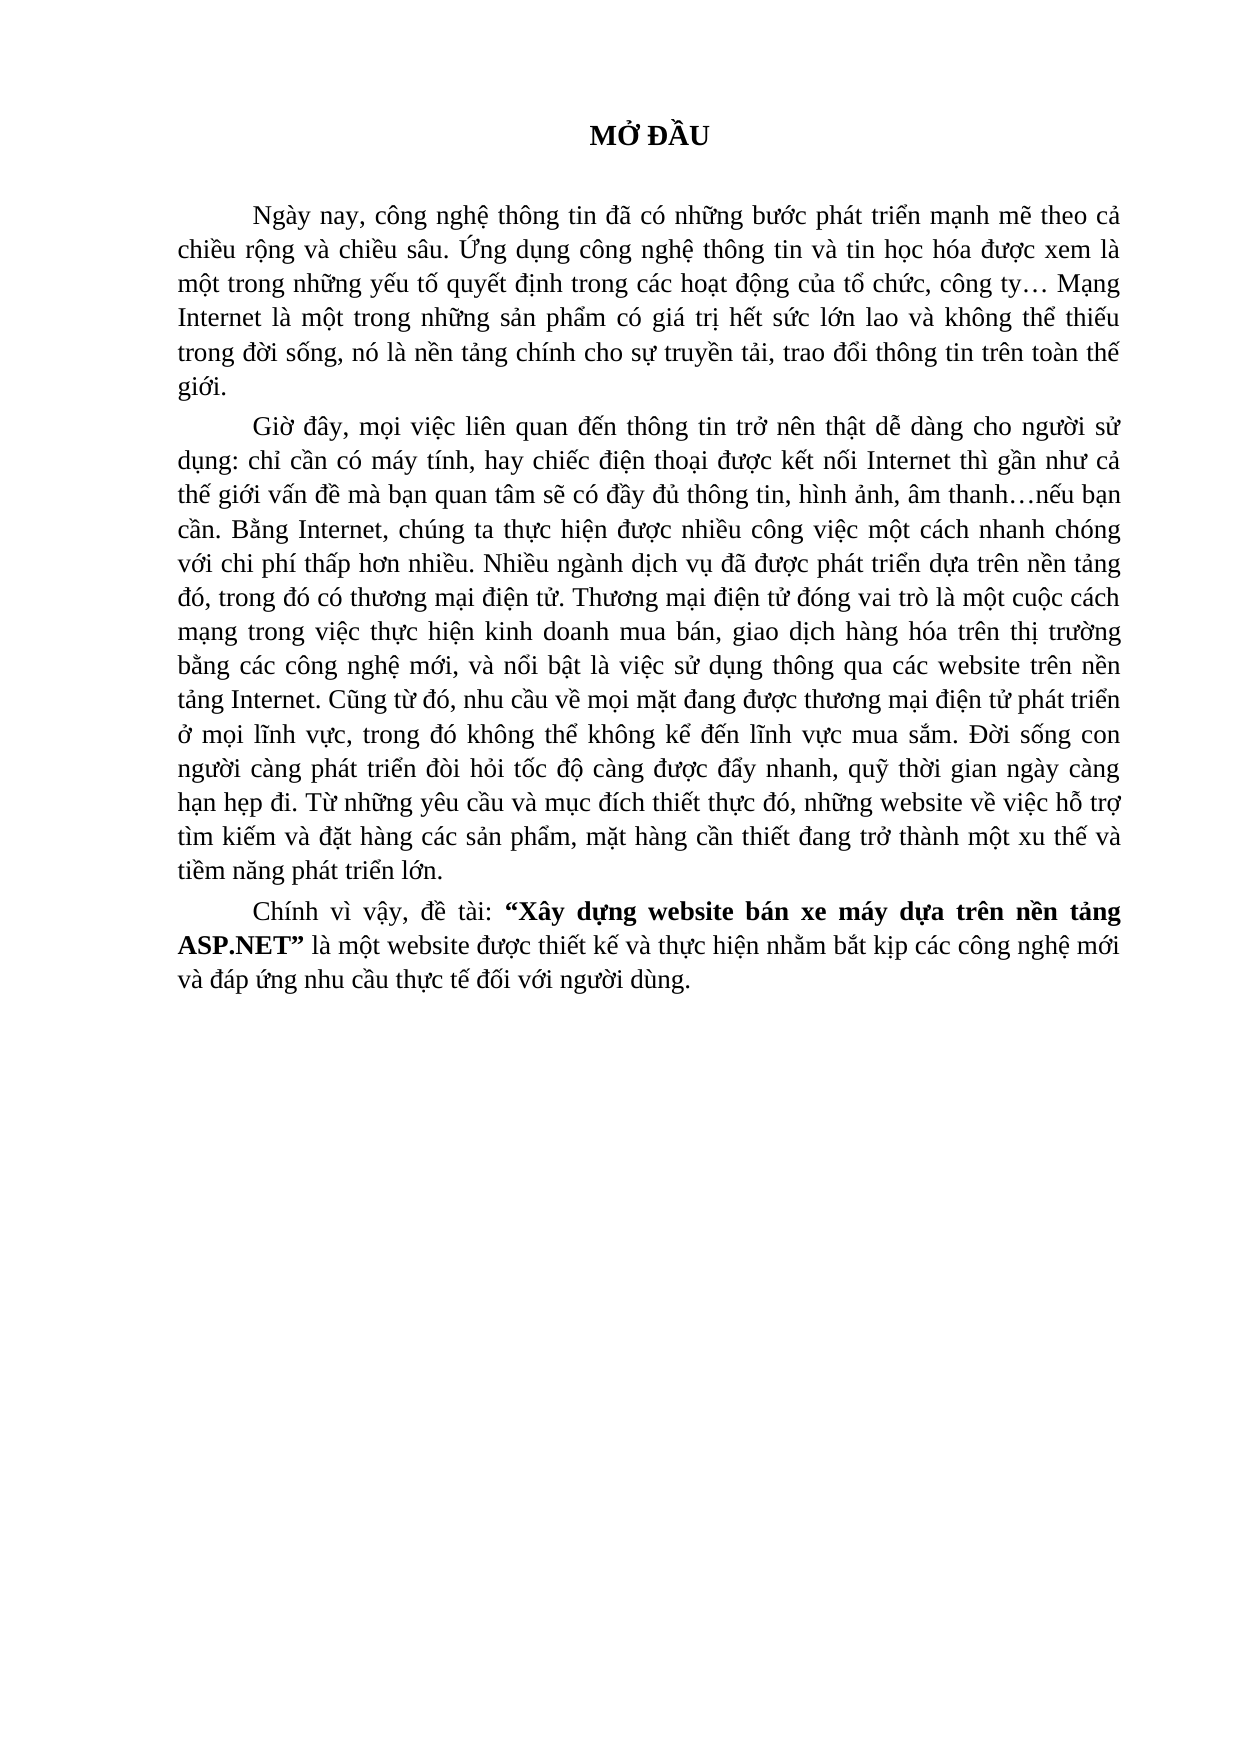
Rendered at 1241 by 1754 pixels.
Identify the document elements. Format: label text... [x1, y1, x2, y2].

text MỞ ĐẦU [177, 118, 1122, 152]
text Giờ đây, mọi việc liên quan đến thông tin trở nên thật dễ dàng cho người sử dụng: chỉ cần có máy tính, hay chiếc điện thoại được kết nối Internet thì gần như cả thế giới vấn đề mà bạn quan tâm sẽ có đầy đủ thông tin, hình ảnh, âm thanh…nếu bạn cần. Bằng Internet, chúng ta thực hiện được nhiều công việc một cách nhanh chóng với chi phí thấp hơn nhiều. Nhiều ngành dịch vụ đã được phát triển dựa trên nền tảng đó, trong đó có thương mại điện tử. Thương mại điện tử đóng vai trò là một cuộc cách mạng trong việc thực hiện kinh doanh mua bán, giao dịch hàng hóa trên thị trường bằng các công nghệ mới, và nổi bật là việc sử dụng thông qua các website trên nền tảng Internet. Cũng từ đó, nhu cầu về mọi mặt đang được thương mại điện tử phát triển ở mọi lĩnh vực, trong đó không thể không kể đến lĩnh vực mua sắm. Đời sống con người càng phát triển đòi hỏi tốc độ càng được đẩy nhanh, quỹ thời gian ngày càng hạn hẹp đi. Từ những yêu cầu và mục đích thiết thực đó, những website về việc hỗ trợ tìm kiếm và đặt hàng các sản phẩm, mặt hàng cần thiết đang trở thành một xu thế và tiềm năng phát triển lớn. [177, 410, 1122, 886]
text Chính vì vậy, đề tài: “Xây dựng website bán xe máy dựa trên nền tảng ASP.NET” là một website được thiết kế và thực hiện nhằm bắt kịp các công nghệ mới và đáp ứng nhu cầu thực tế đối với người dùng. [177, 895, 1122, 994]
text Ngày nay, công nghệ thông tin đã có những bước phát triển mạnh mẽ theo cả chiều rộng và chiều sâu. Ứng dụng công nghệ thông tin và tin học hóa được xem là một trong những yếu tố quyết định trong các hoạt động của tổ chức, công ty… Mạng Internet là một trong những sản phẩm có giá trị hết sức lớn lao và không thể thiếu trong đời sống, nó là nền tảng chính cho sự truyền tải, trao đổi thông tin trên toàn thế giới. [177, 199, 1122, 401]
